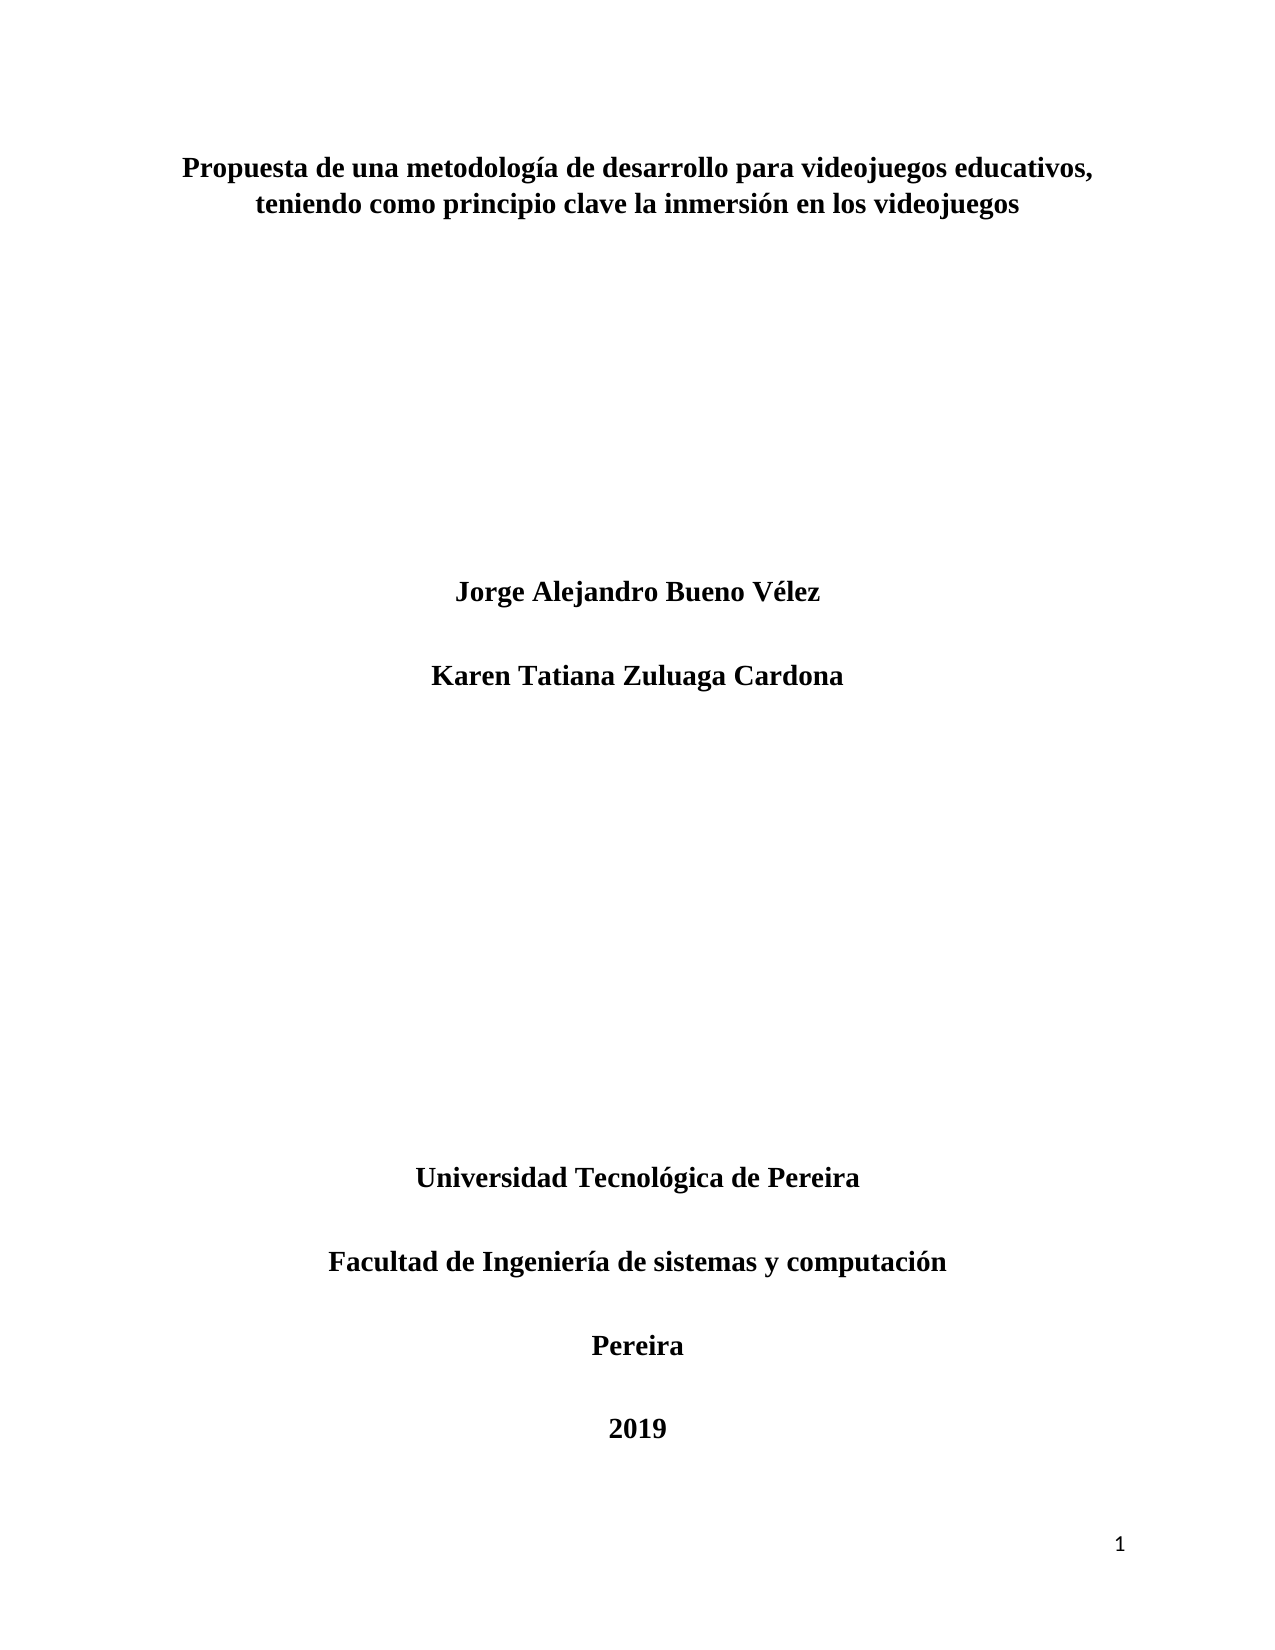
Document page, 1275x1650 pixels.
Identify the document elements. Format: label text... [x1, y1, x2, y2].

text Universidad Tecnológica de Pereira [150, 1160, 1125, 1194]
text Propuesta de una metodología de desarrollo para videojuegos educativos, teniendo como principio clave la inmersión en los videojuegos [150, 150, 1125, 220]
text Jorge Alejandro Bueno Vélez [150, 574, 1125, 607]
text 2019 [150, 1411, 1125, 1445]
text Facultad de Ingeniería de sistemas y computación [150, 1244, 1125, 1277]
text Karen Tatiana Zuluaga Cardona [150, 658, 1125, 691]
text Pereira [150, 1328, 1125, 1361]
